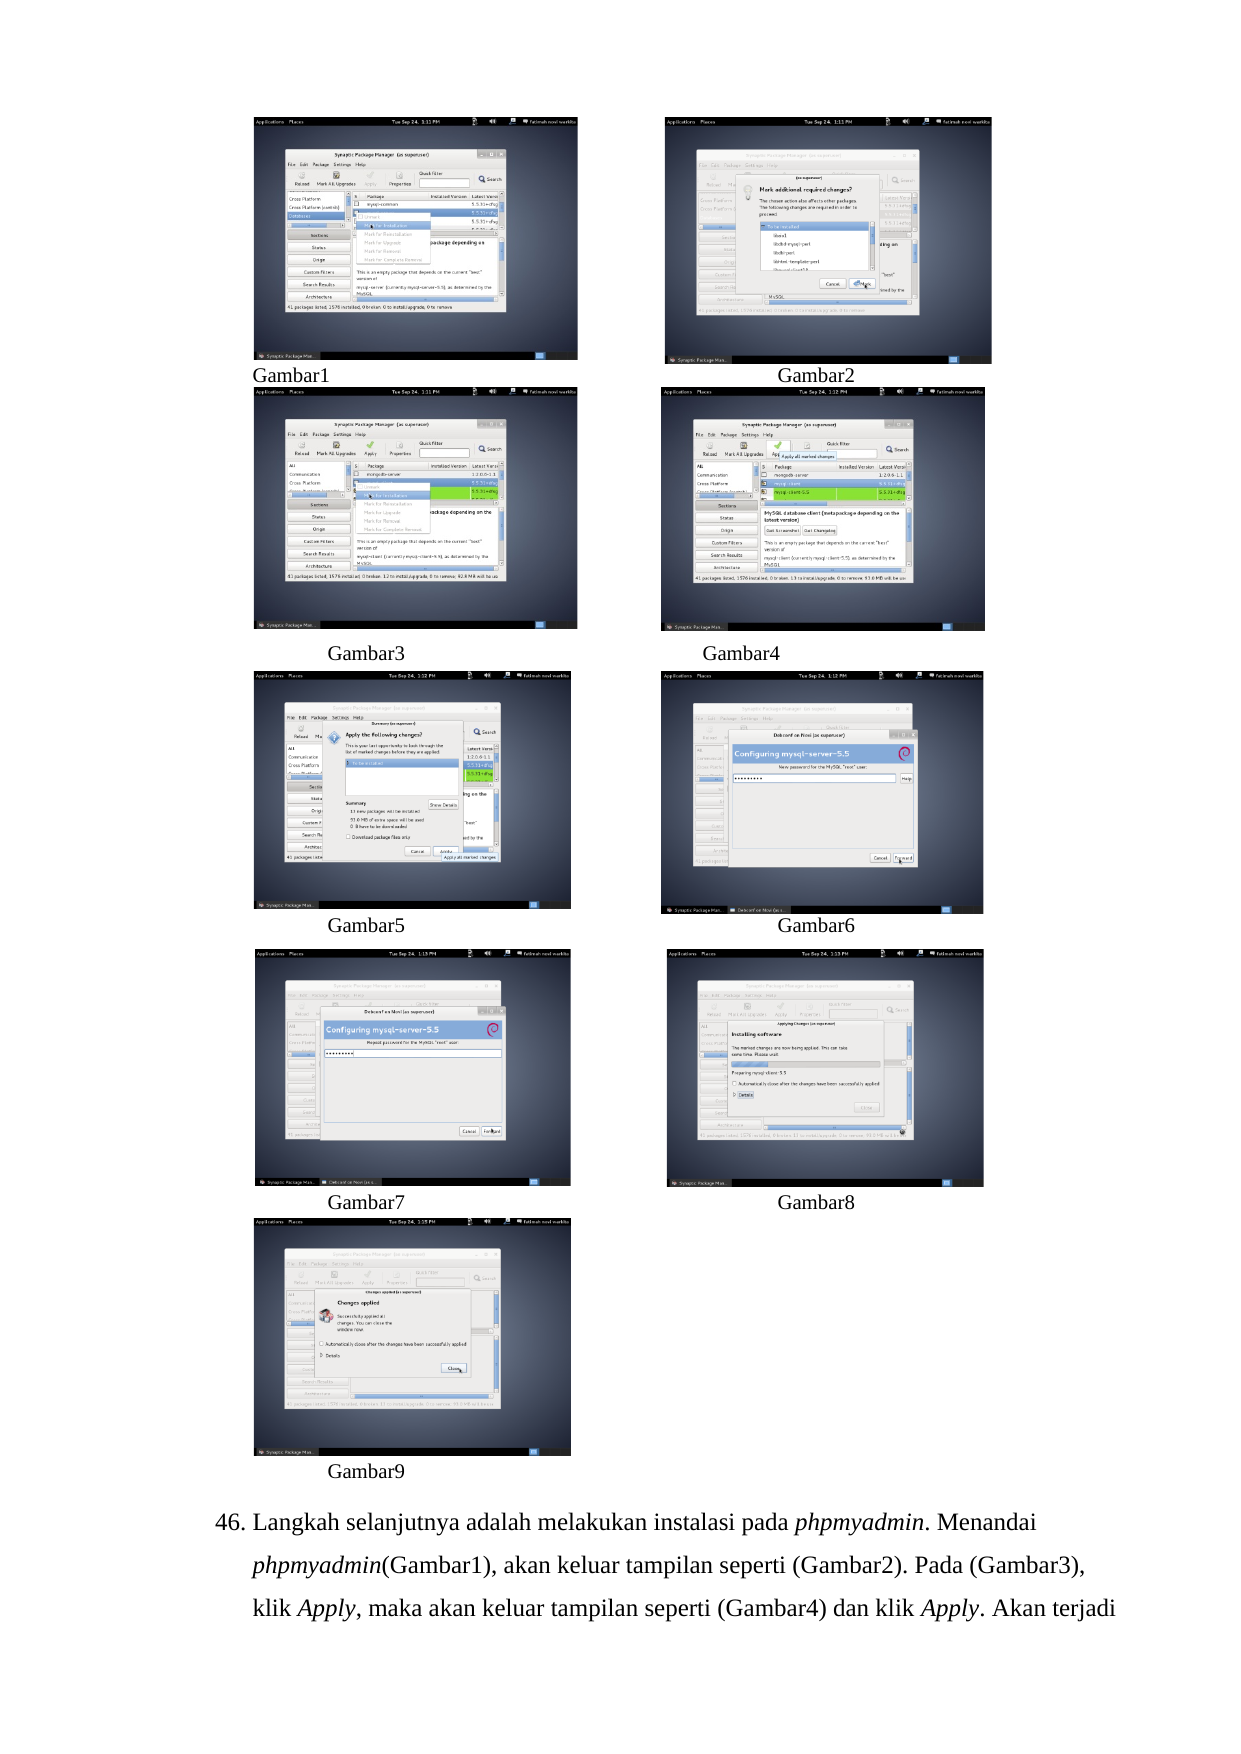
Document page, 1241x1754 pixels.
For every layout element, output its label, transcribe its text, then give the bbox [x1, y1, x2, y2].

picture [661, 387, 985, 631]
list Gambar9 [252, 1459, 1122, 1483]
list Gambar7 Gambar8 [252, 1190, 1122, 1214]
picture [253, 1218, 571, 1456]
list Gambar1 Gambar2 [252, 362, 1122, 387]
picture [253, 117, 578, 360]
picture [255, 949, 571, 1186]
picture [661, 671, 984, 914]
list Gambar5 Gambar6 [252, 913, 1122, 937]
picture [253, 671, 571, 909]
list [215, 1507, 1122, 1622]
list Gambar3 Gambar4 [252, 641, 1122, 665]
picture [253, 387, 578, 629]
picture [664, 117, 992, 364]
picture [666, 949, 984, 1187]
